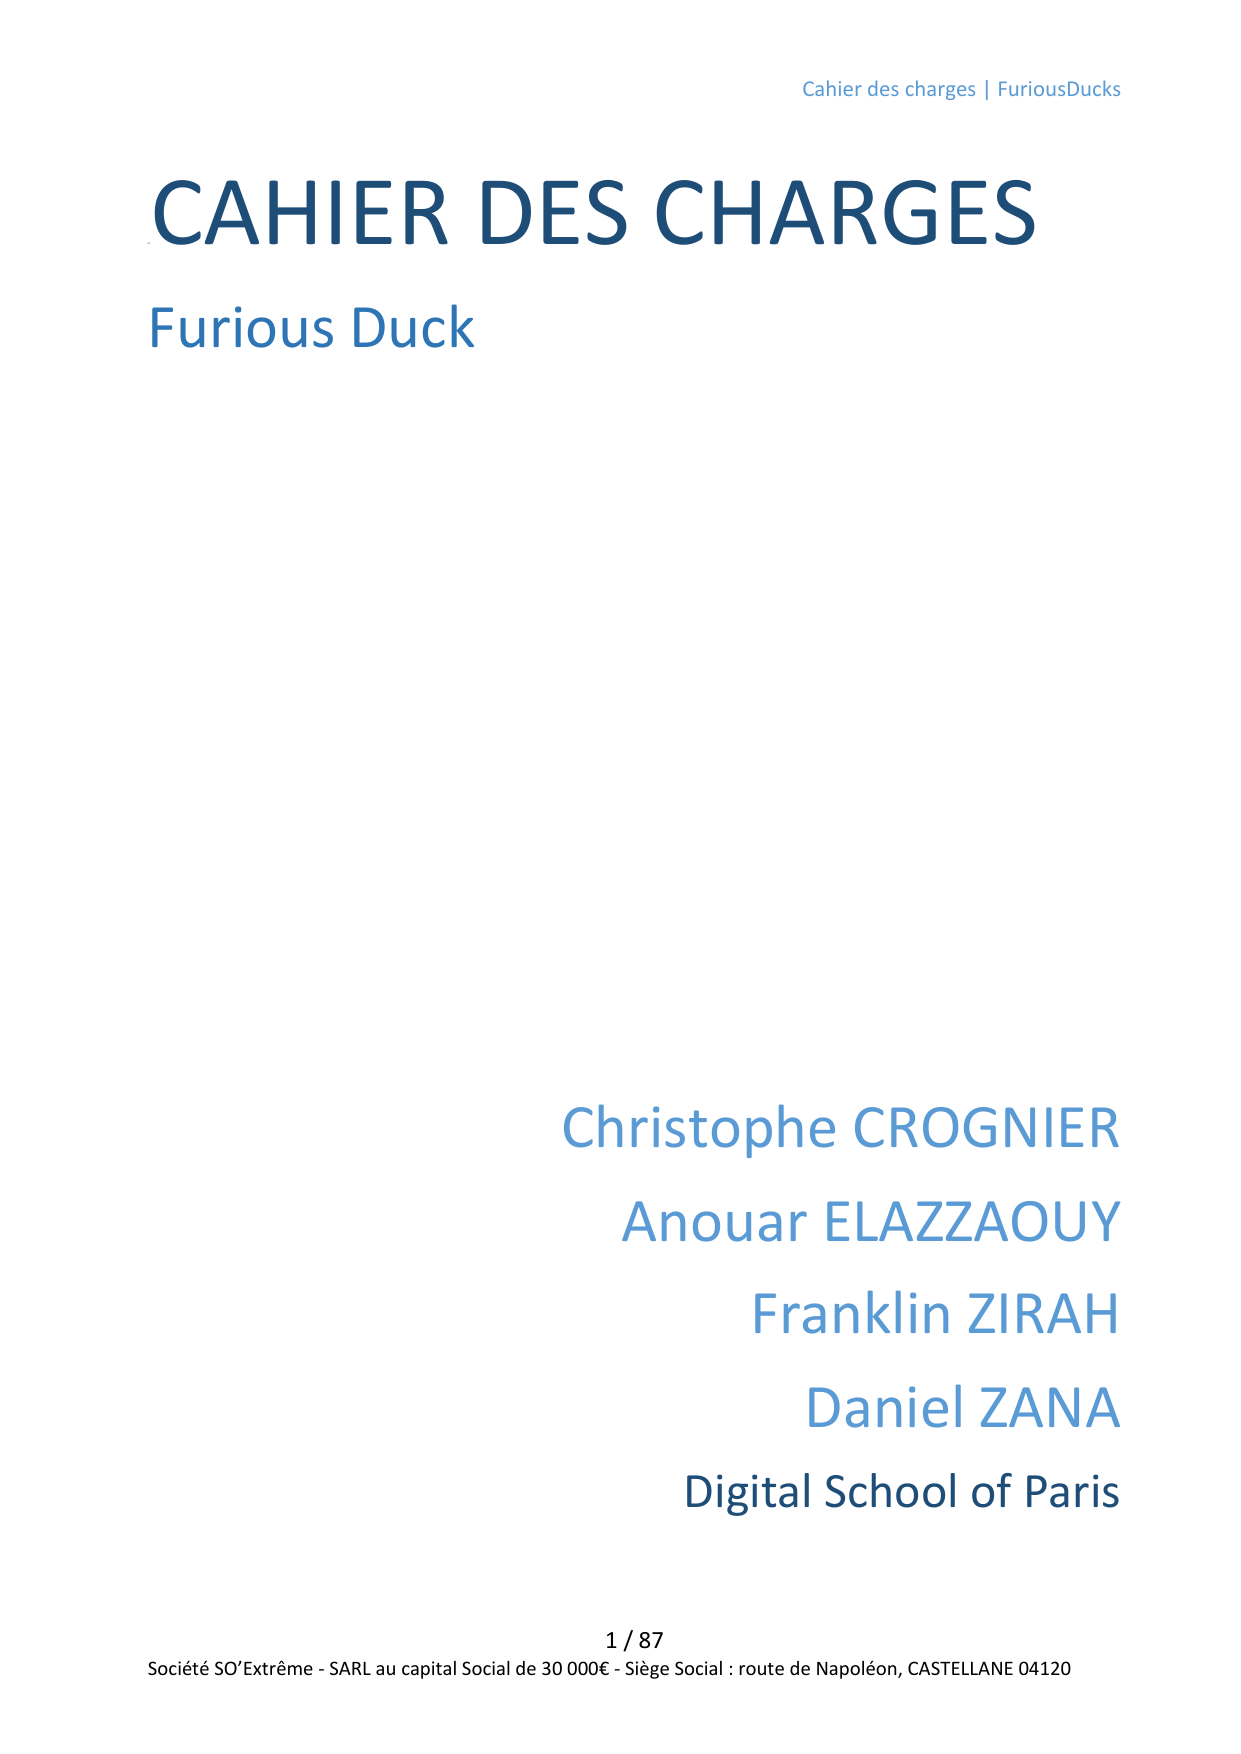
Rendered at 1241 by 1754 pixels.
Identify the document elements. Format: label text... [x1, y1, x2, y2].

text Digital School of Paris [148, 1459, 1121, 1520]
text Christophe CROGNIER [148, 1087, 1121, 1163]
text 02CAHIER DES CHARGES [148, 148, 1121, 270]
text Daniel ZANA [148, 1366, 1121, 1443]
text Furious Duck [148, 286, 1121, 363]
text Anouar ELAZZAOUY [148, 1180, 1121, 1257]
text Franklin ZIRAH [148, 1273, 1121, 1349]
